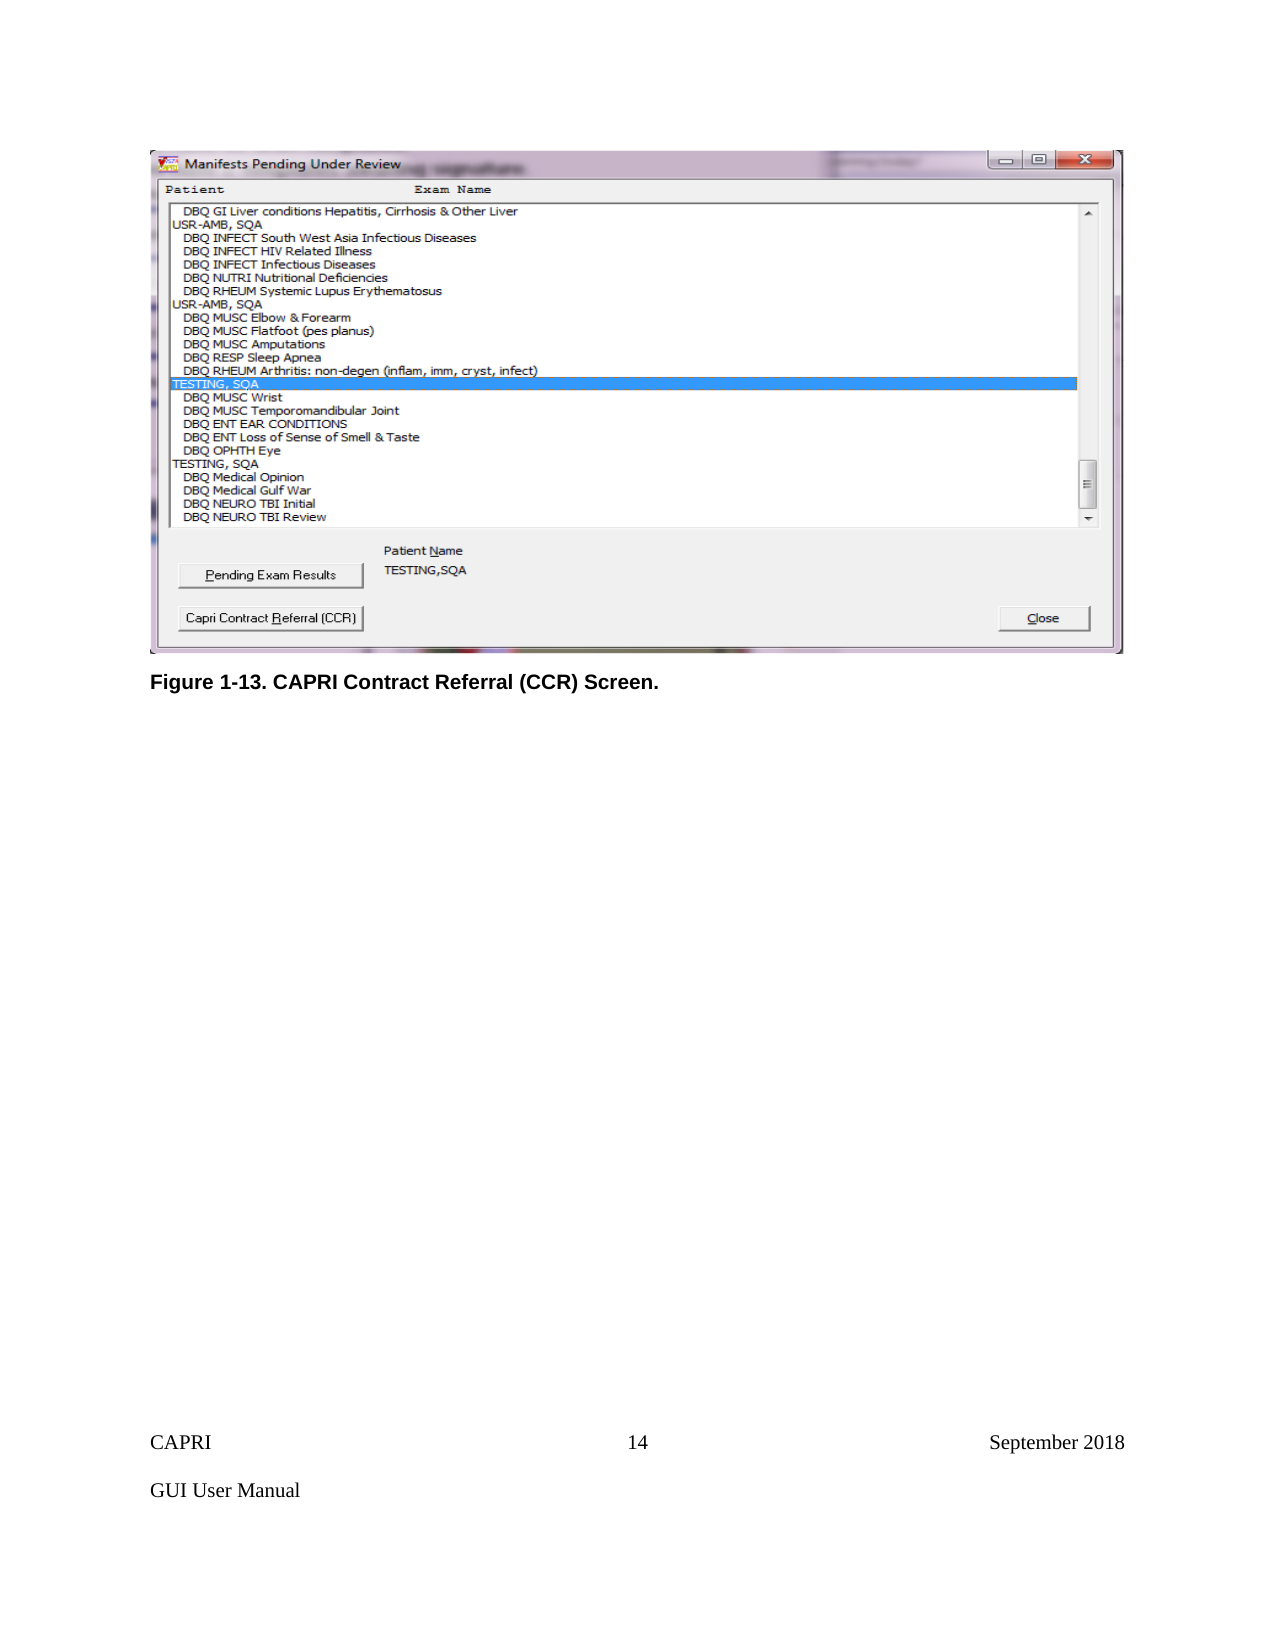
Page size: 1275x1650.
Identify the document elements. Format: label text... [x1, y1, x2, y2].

picture [150, 150, 1124, 654]
text Figure 1-13. CAPRI Contract Referral (CCR) Screen. [150, 670, 1125, 694]
